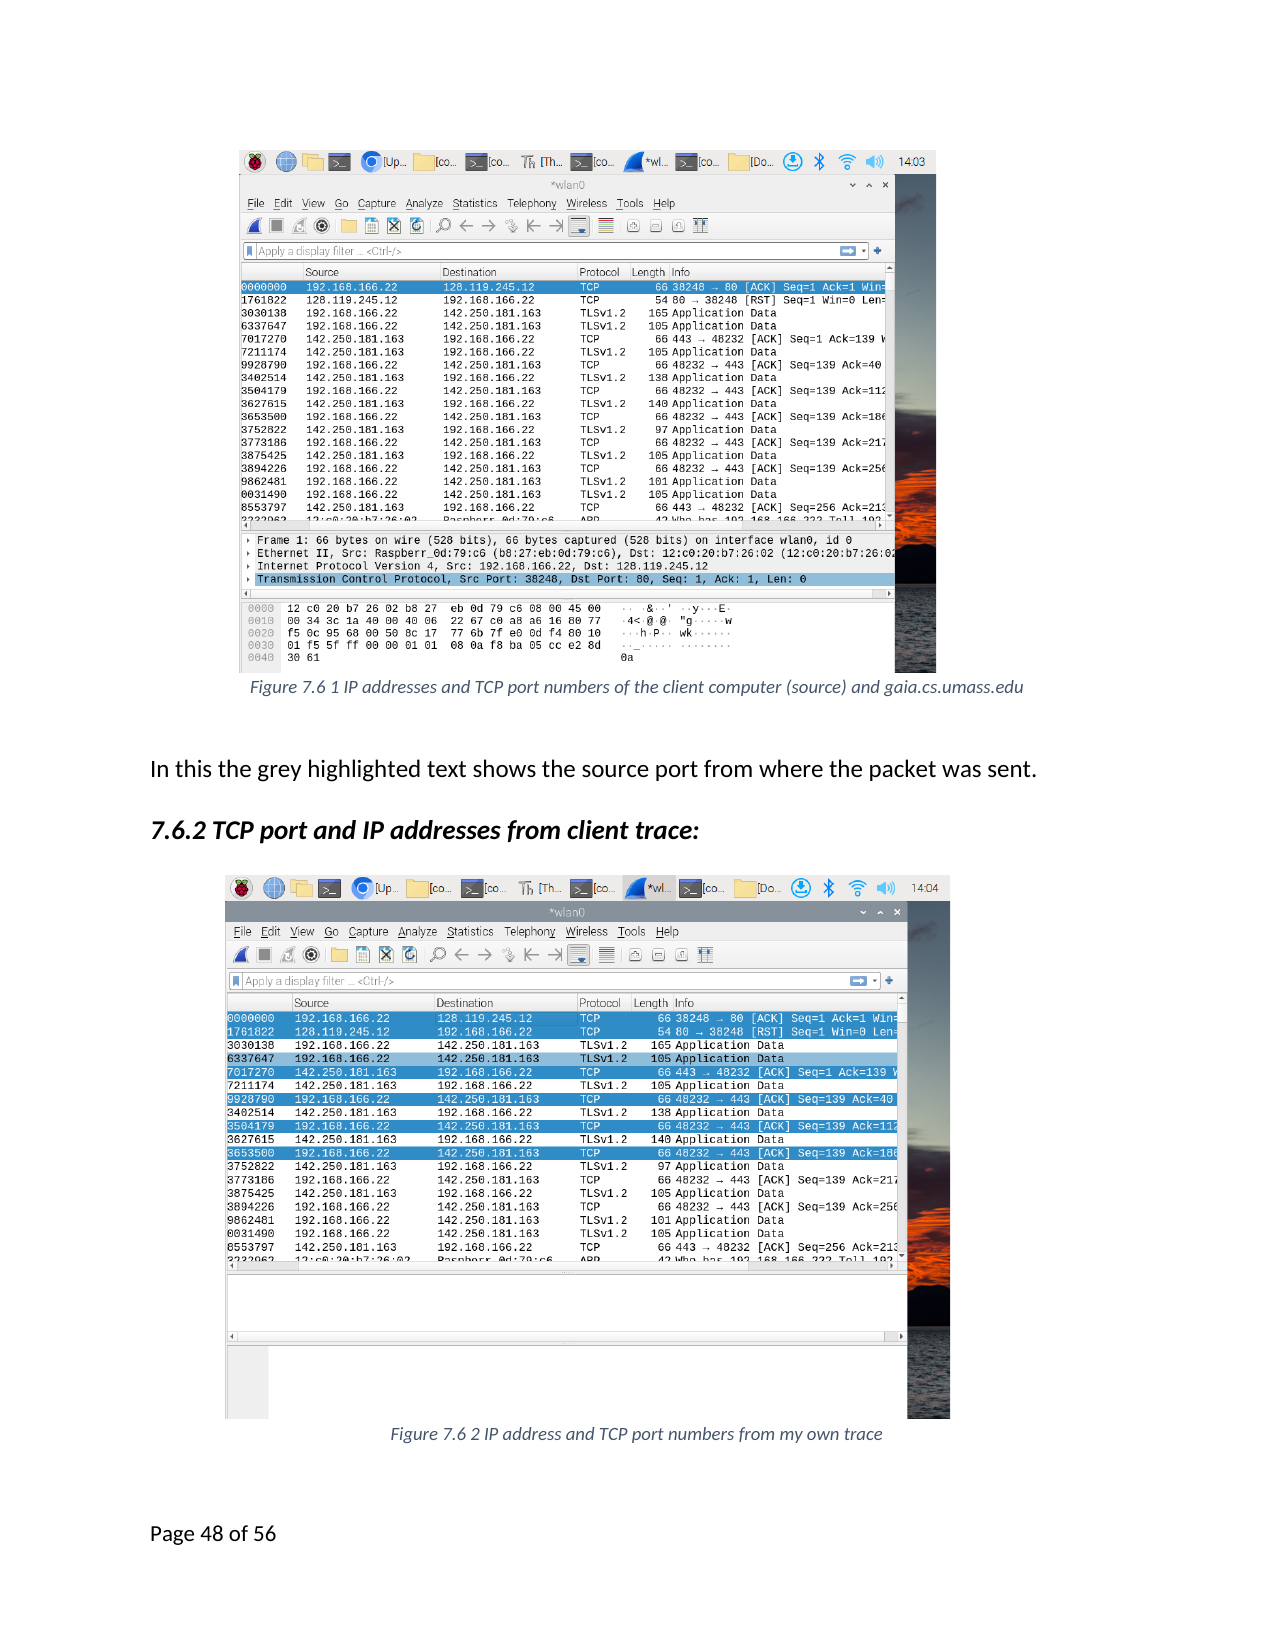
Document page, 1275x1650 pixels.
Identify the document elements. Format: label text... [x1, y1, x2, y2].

text 7.6.2 TCP port and IP addresses from client trace: [150, 813, 1125, 846]
picture [239, 150, 937, 673]
picture [225, 875, 951, 1419]
text In this the grey highlighted text shows the source port from where the packet was sent. [150, 753, 1125, 784]
text Figure 7.6 1 IP addresses and TCP port numbers of the client computer (source) and gaia.cs.umass.edu [150, 676, 1125, 698]
text Figure 7.6 2 IP address and TCP port numbers from my own trace [150, 1422, 1125, 1445]
